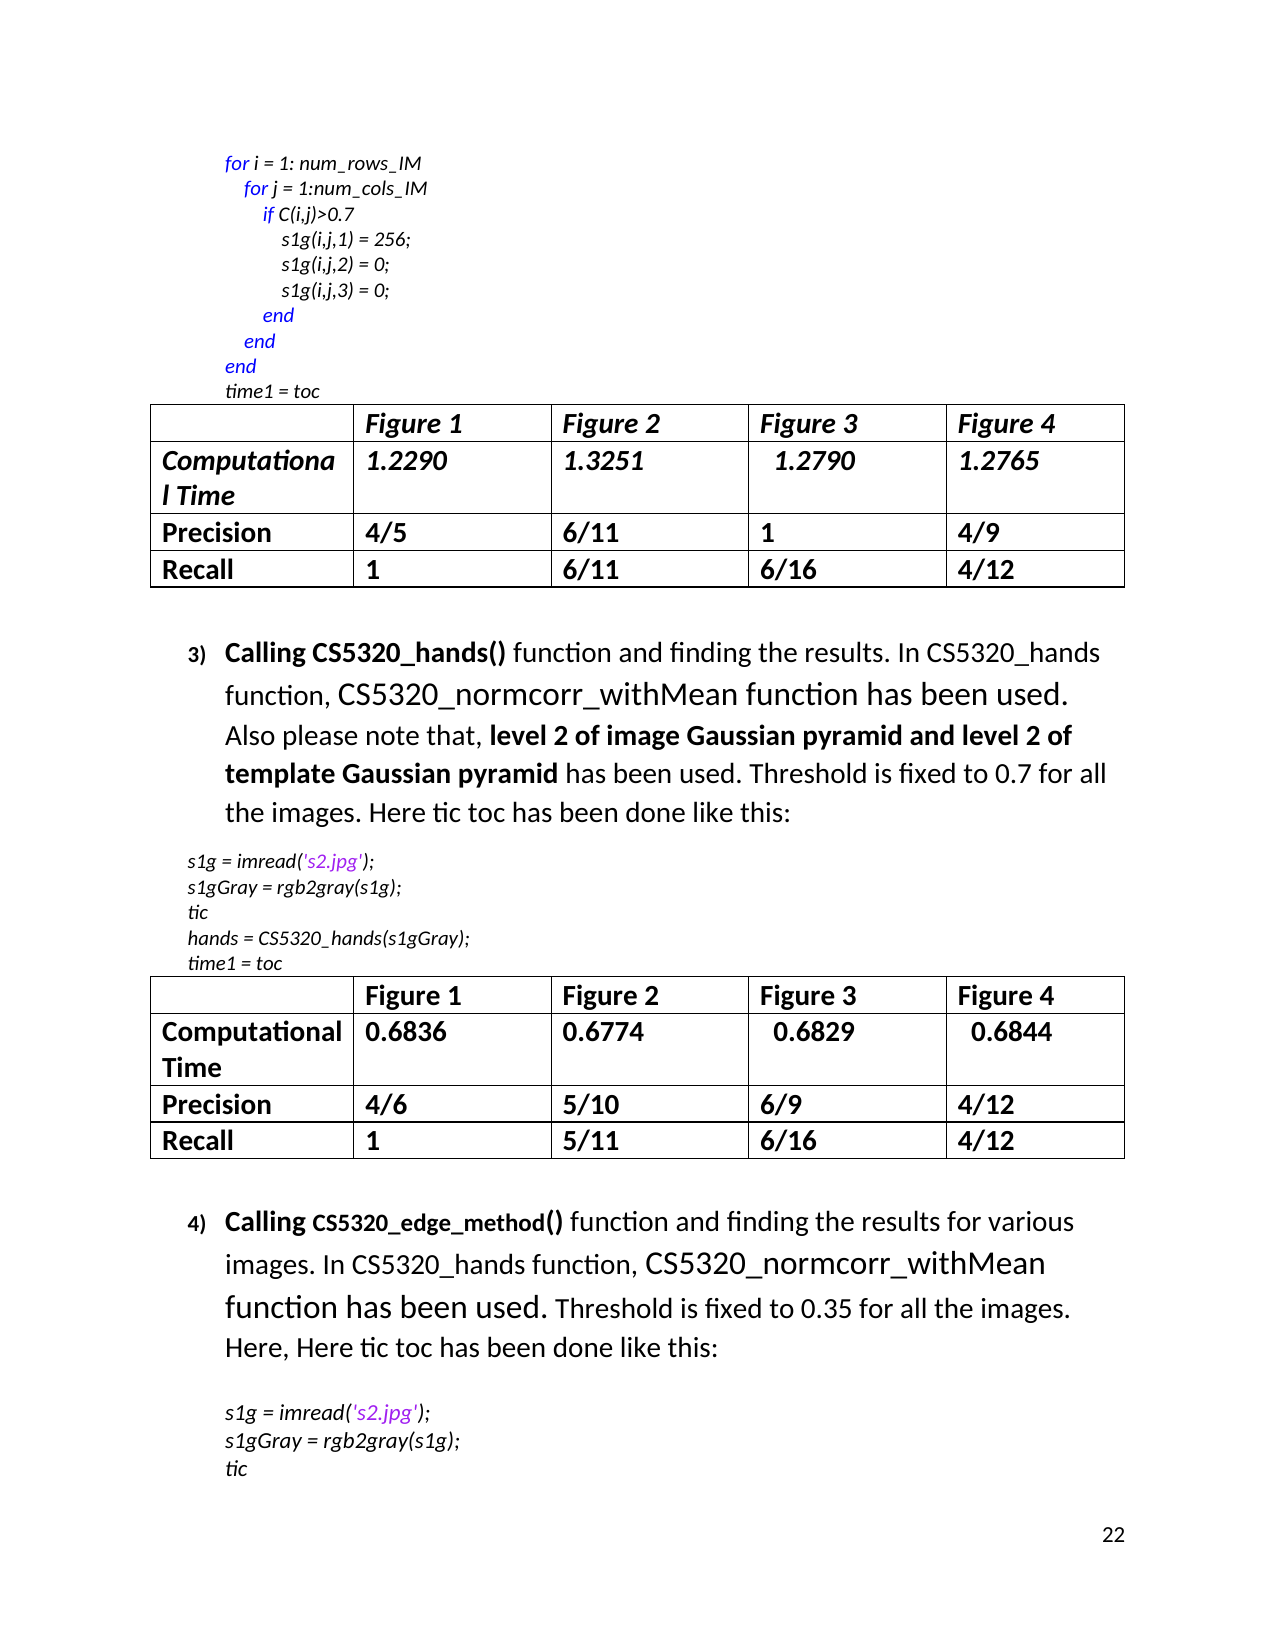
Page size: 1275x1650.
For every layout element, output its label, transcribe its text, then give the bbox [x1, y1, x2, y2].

table_cell 1 [354, 551, 551, 586]
table_header Figure 4 [947, 405, 1124, 441]
text s1g = imread('s2.jpg'); [187, 849, 1125, 874]
table_cell Precision [151, 514, 353, 550]
list for j = 1:num_cols_IM [225, 175, 1125, 201]
table_cell Computational Time [151, 442, 353, 513]
table_cell 1 [354, 1123, 551, 1158]
table_header Figure 3 [749, 405, 946, 441]
table_cell 1.2790 [749, 442, 946, 513]
table_cell 4/12 [947, 1123, 1124, 1158]
list tic [225, 1454, 1125, 1483]
list Calling CS5320_hands() function and finding the results. In CS5320_hands function, CS5320_normcorr_withMean function has been used. Also please note that, level 2 of image Gaussian pyramid and level 2 of template Gaussian pyramid has been used. Threshold is fixed to 0.7 for all the images. Here tic toc has been done like this: [187, 634, 1125, 829]
table_header [151, 977, 353, 1012]
table_header Figure 1 [354, 977, 551, 1012]
table_cell 4/5 [354, 514, 551, 550]
list s1g(i,j,3) = 0; [225, 277, 1125, 302]
list s1g = imread('s2.jpg'); [225, 1398, 1125, 1427]
list s1g(i,j,2) = 0; [225, 252, 1125, 277]
table_header Figure 3 [749, 977, 946, 1012]
table_cell 4/12 [947, 1086, 1124, 1121]
table_cell 0.6774 [552, 1014, 748, 1085]
table_header [151, 405, 353, 441]
list if C(i,j)>0.7 [225, 201, 1125, 226]
text s1gGray = rgb2gray(s1g); [150, 874, 1125, 899]
list Calling CS5320_edge_method() function and finding the results for various images. In CS5320_hands function, CS5320_normcorr_withMean function has been used. Threshold is fixed to 0.35 for all the images. Here, Here tic toc has been done like this: [187, 1203, 1125, 1365]
list time1 = toc [225, 379, 1125, 404]
table_cell 0.6844 [947, 1014, 1124, 1085]
list s1gGray = rgb2gray(s1g); [225, 1427, 1125, 1454]
table_cell 1.2765 [947, 442, 1124, 513]
table_cell 5/11 [552, 1123, 748, 1158]
table_cell 1.3251 [552, 442, 748, 513]
table_cell Recall [151, 551, 353, 586]
table_cell 4/6 [354, 1086, 551, 1121]
list end [225, 353, 1125, 379]
list for i = 1: num_rows_IM [225, 150, 1125, 175]
table_cell 6/16 [749, 1123, 946, 1158]
table_cell Computational Time [151, 1014, 353, 1085]
text tic [150, 899, 1125, 925]
table_cell 4/12 [947, 551, 1124, 586]
table_cell Recall [151, 1123, 353, 1158]
list s1g(i,j,1) = 256; [225, 226, 1125, 252]
text hands = CS5320_hands(s1gGray); [150, 925, 1125, 950]
table_header Figure 4 [947, 977, 1124, 1012]
table_header Figure 2 [552, 977, 748, 1012]
table_cell 6/11 [552, 514, 748, 550]
list end [225, 328, 1125, 353]
table_cell 6/9 [749, 1086, 946, 1121]
table_cell Precision [151, 1086, 353, 1121]
table_header Figure 1 [354, 405, 551, 441]
table_cell 6/16 [749, 551, 946, 586]
table_cell 0.6836 [354, 1014, 551, 1085]
table_cell 1 [749, 514, 946, 550]
table_header Figure 2 [552, 405, 748, 441]
list end [225, 302, 1125, 328]
table_cell 5/10 [552, 1086, 748, 1121]
table_cell 1.2290 [354, 442, 551, 513]
text time1 = toc [150, 950, 1125, 976]
table_cell 4/9 [947, 514, 1124, 550]
table_cell 0.6829 [749, 1014, 946, 1085]
table_cell 6/11 [552, 551, 748, 586]
